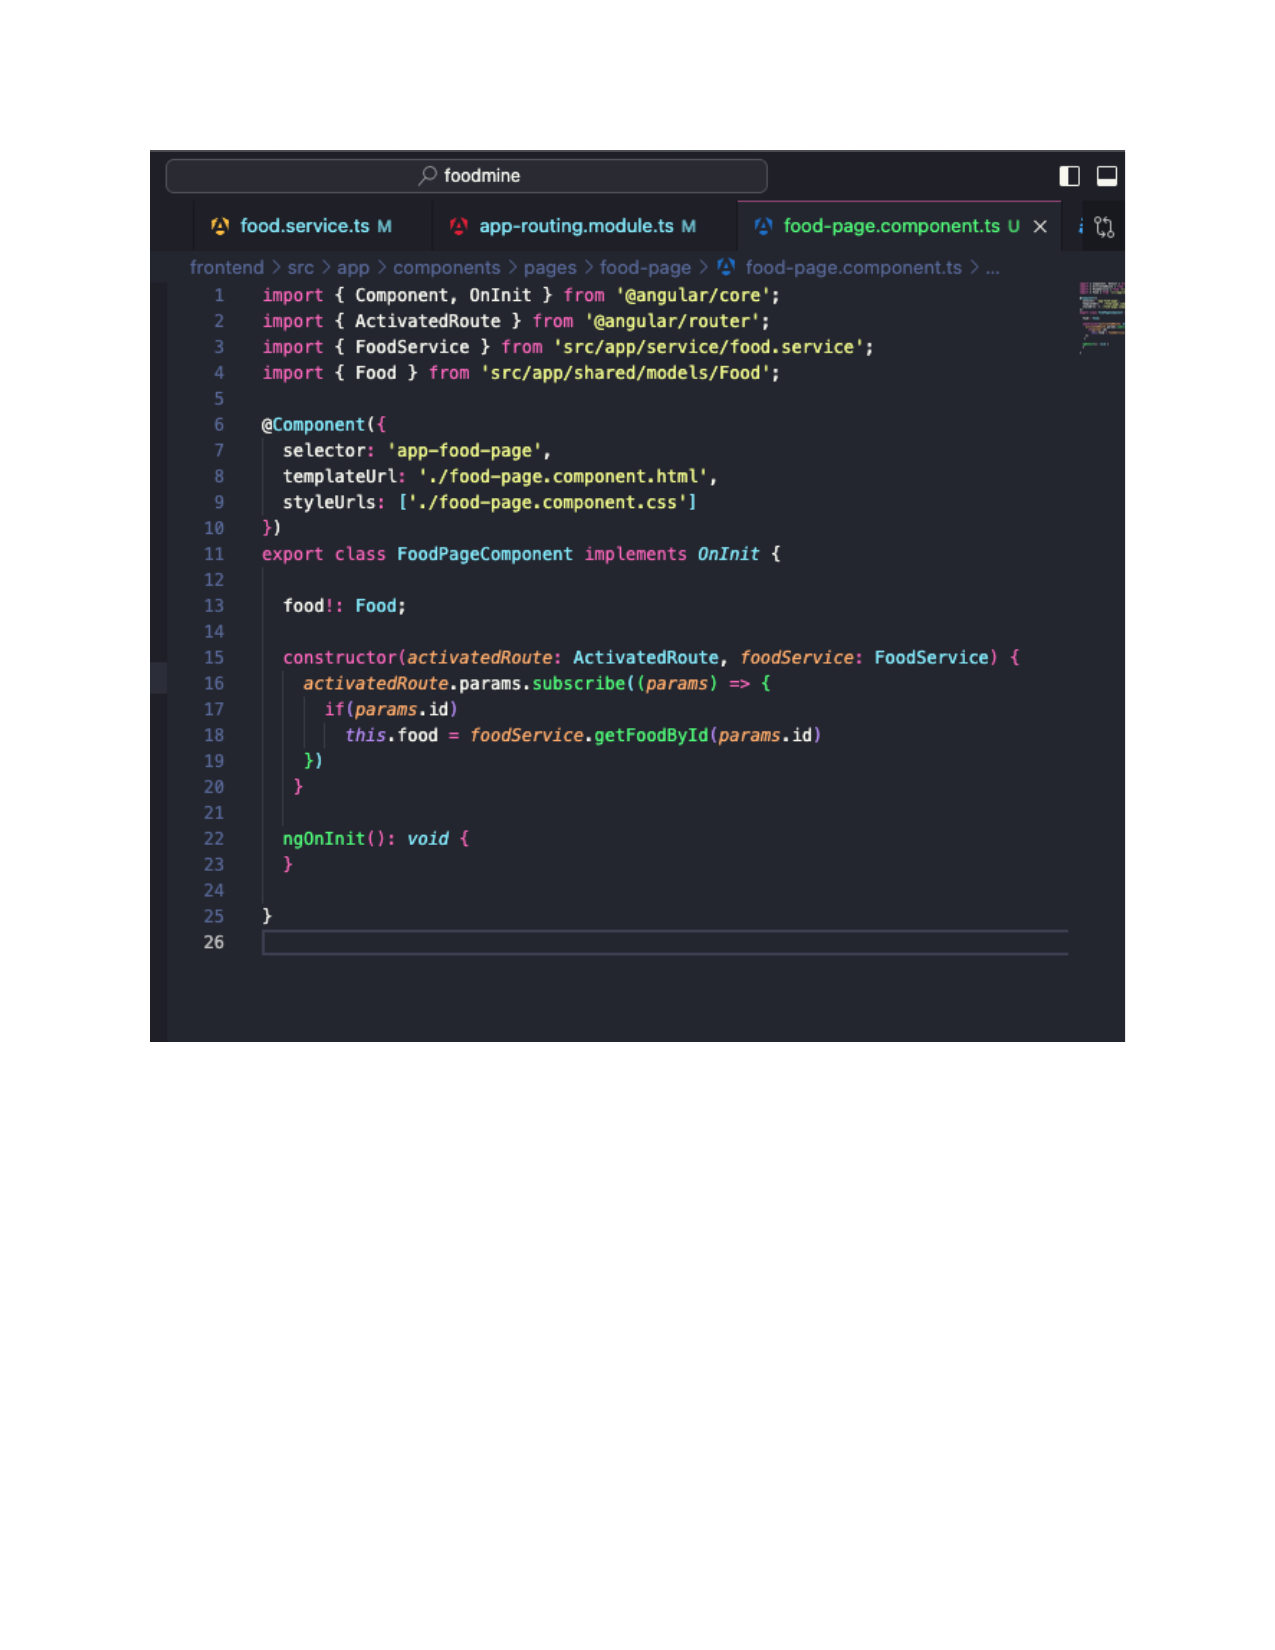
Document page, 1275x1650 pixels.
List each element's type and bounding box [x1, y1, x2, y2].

picture [150, 150, 1125, 1042]
